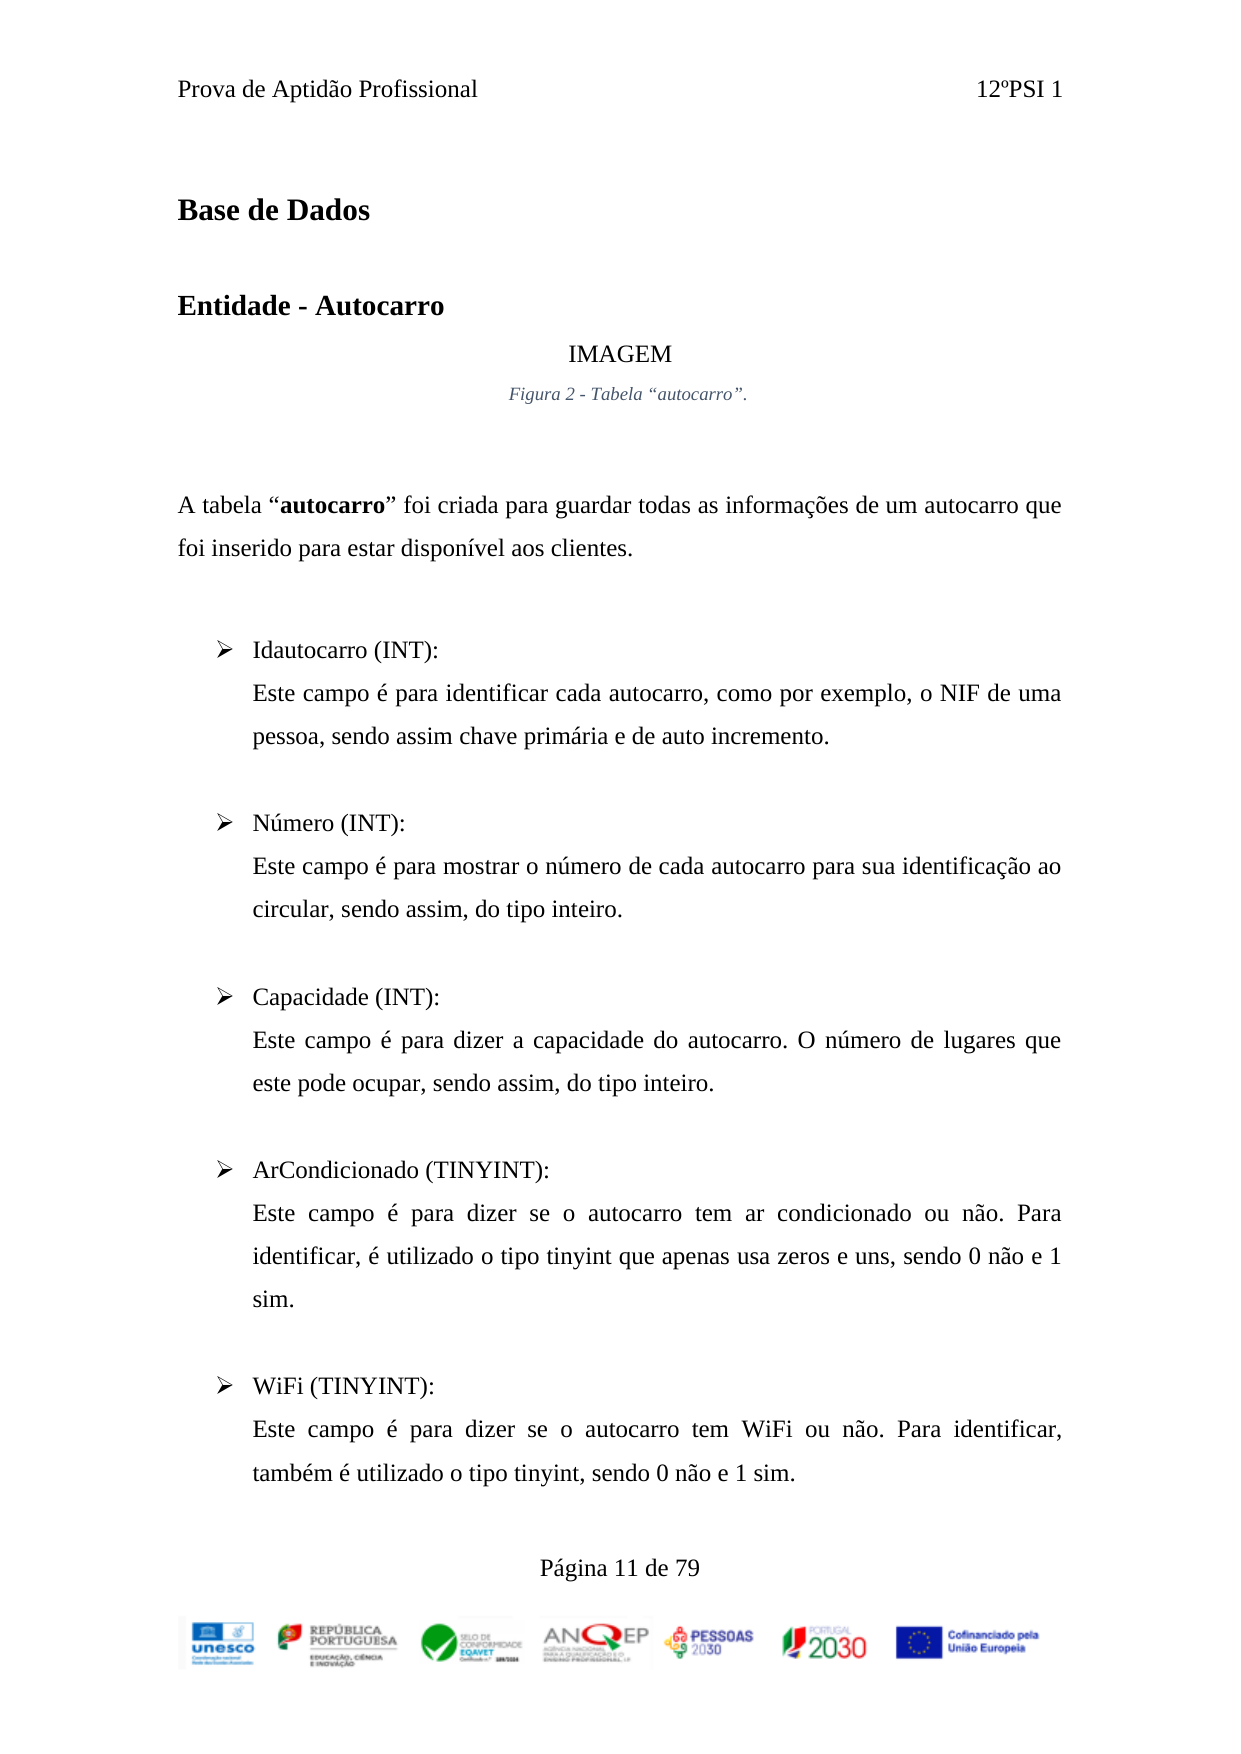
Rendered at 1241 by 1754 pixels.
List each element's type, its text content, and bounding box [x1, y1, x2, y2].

list WiFi (TINYINT): [215, 1371, 1063, 1400]
list Este campo é para dizer a capacidade do autocarro. O número de lugares que este pode ocupar, sendo assim, do tipo inteiro. [252, 1025, 1063, 1097]
list Este campo é para dizer se o autocarro tem ar condicionado ou não. Para identificar, é utilizado o tipo tinyint que apenas usa zeros e uns, sendo 0 não e 1 sim. [252, 1198, 1063, 1313]
text Figura 2 - Tabela “autocarro”. [195, 383, 1063, 404]
list Capacidade (INT): [215, 982, 1063, 1010]
list Número (INT): [215, 808, 1063, 837]
list Este campo é para identificar cada autocarro, como por exemplo, o NIF de uma pessoa, sendo assim chave primária e de auto incremento. [252, 678, 1063, 750]
list ArCondicionado (TINYINT): [215, 1155, 1063, 1184]
list Idautocarro (INT): [215, 635, 1063, 664]
text Entidade - Autocarro [177, 288, 1063, 322]
text IMAGEM [177, 339, 1063, 368]
list Este campo é para mostrar o número de cada autocarro para sua identificação ao circular, sendo assim, do tipo inteiro. [252, 851, 1063, 923]
list Este campo é para dizer se o autocarro tem WiFi ou não. Para identificar, também é utilizado o tipo tinyint, sendo 0 não e 1 sim. [252, 1414, 1063, 1486]
subtitle Base de Dados [177, 191, 1063, 227]
picture [177, 1615, 1084, 1677]
text A tabela “autocarro” foi criada para guardar todas as informações de um autocarro que foi inserido para estar disponível aos clientes. [177, 490, 1063, 562]
